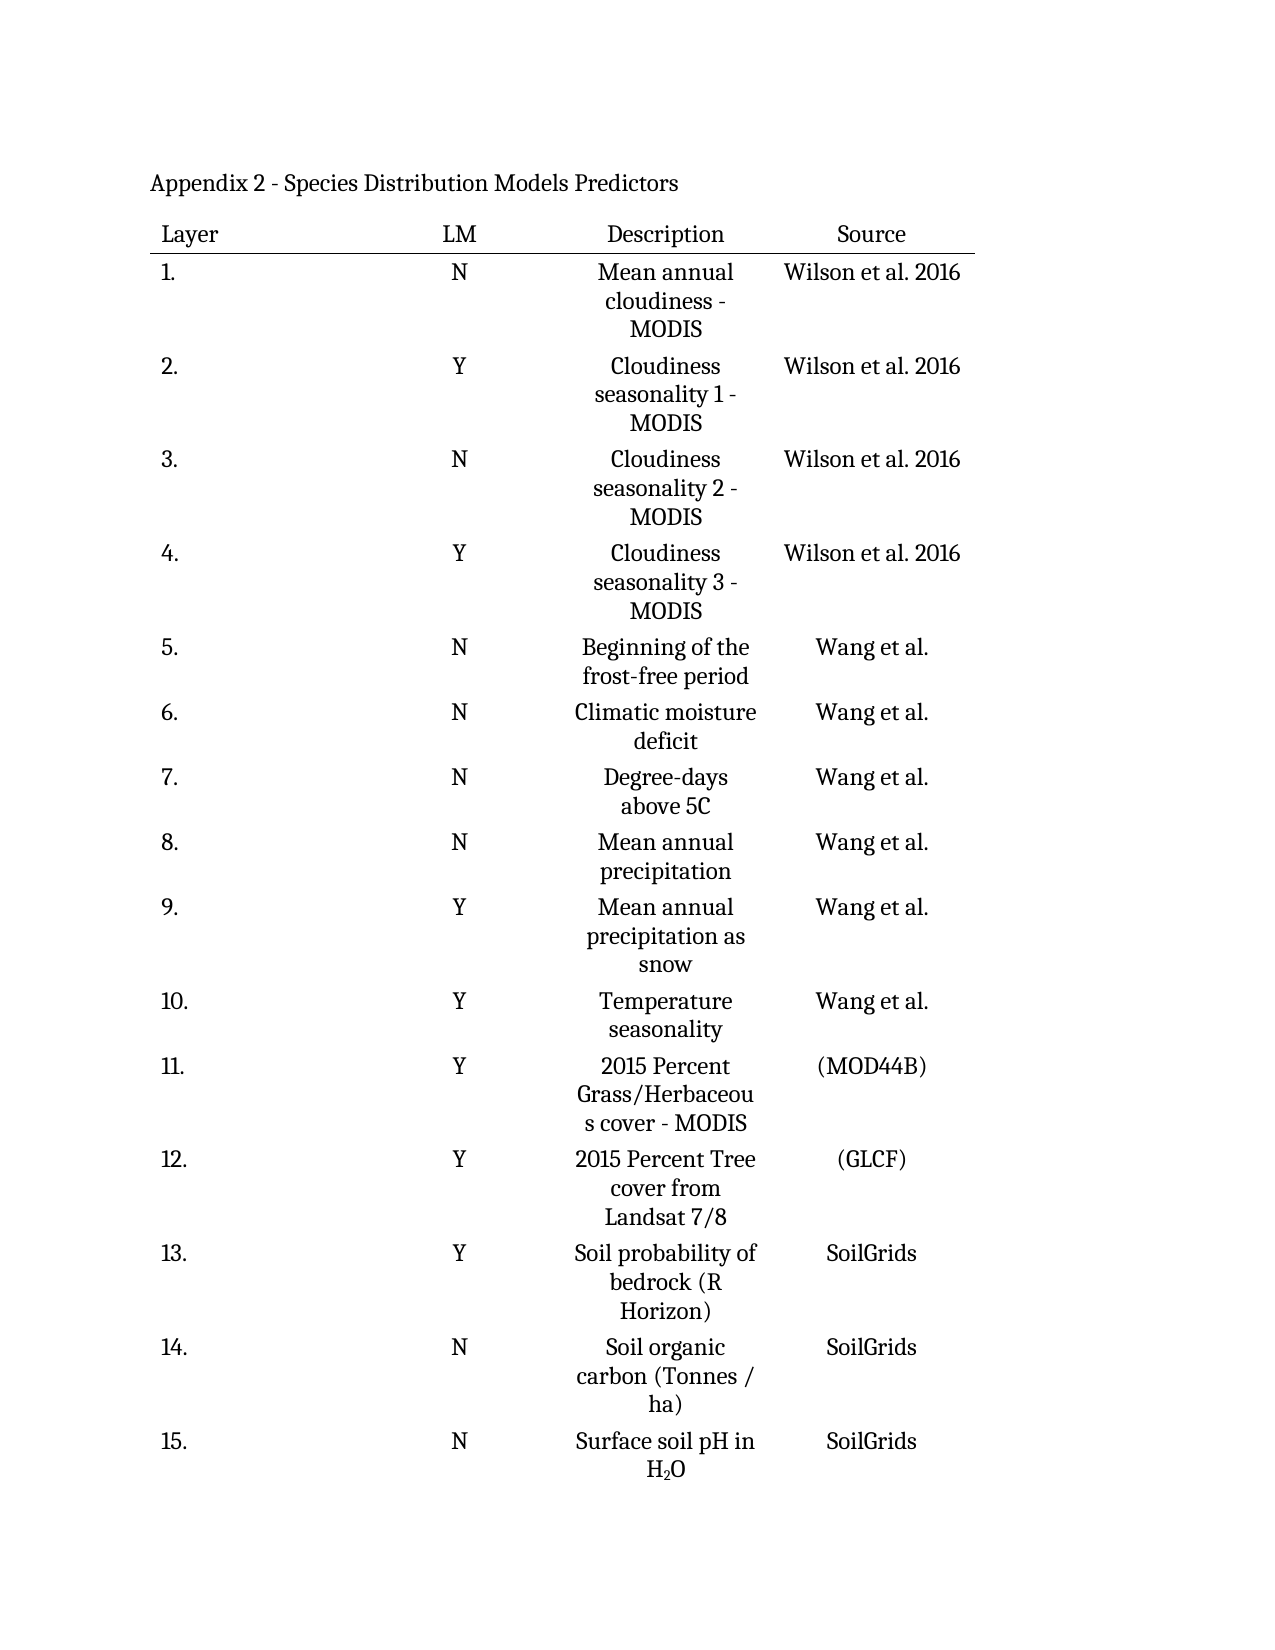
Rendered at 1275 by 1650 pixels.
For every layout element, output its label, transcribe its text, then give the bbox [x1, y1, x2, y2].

table_cell Wang et al. [769, 694, 975, 759]
table_cell 9. [150, 889, 356, 983]
text Appendix 2 - Species Distribution Models Predictors [150, 169, 1125, 197]
table_cell Wang et al. [769, 824, 975, 889]
table_cell Y [356, 1142, 562, 1235]
table_cell Wilson et al. 2016 [769, 535, 975, 629]
table_cell Wang et al. [769, 983, 975, 1048]
table_cell Soil probability of bedrock (R Horizon) [563, 1235, 769, 1329]
table_header Description [563, 216, 769, 252]
table_cell (MOD44B) [769, 1048, 975, 1142]
table_cell Y [356, 535, 562, 629]
table_cell SoilGrids [769, 1423, 975, 1488]
table_cell Wilson et al. 2016 [769, 348, 975, 442]
table_cell N [356, 442, 562, 535]
table_cell Mean annual cloudiness - MODIS [563, 254, 769, 348]
table_cell N [356, 824, 562, 889]
table_cell Y [356, 348, 562, 442]
table_cell N [356, 759, 562, 824]
table_cell 3. [150, 442, 356, 535]
table_cell Y [356, 1048, 562, 1142]
table_cell Wang et al. [769, 629, 975, 694]
table_cell Y [356, 1235, 562, 1329]
table_cell N [356, 1423, 562, 1488]
table_header LM [356, 216, 562, 252]
table_cell SoilGrids [769, 1329, 975, 1423]
table_cell Soil organic carbon (Tonnes / ha) [563, 1329, 769, 1423]
table_cell Wang et al. [769, 759, 975, 824]
table_cell 15. [150, 1423, 356, 1488]
table_cell Wang et al. [769, 889, 975, 983]
table_cell 6. [150, 694, 356, 759]
table_cell 11. [150, 1048, 356, 1142]
table_cell Surface soil pH in H2O [563, 1423, 769, 1488]
table_cell Mean annual precipitation as snow [563, 889, 769, 983]
table_cell Beginning of the frost-free period [563, 629, 769, 694]
table_cell Cloudiness seasonality 1 - MODIS [563, 348, 769, 442]
table_header Layer [150, 216, 356, 252]
table_cell 13. [150, 1235, 356, 1329]
table_header Source [769, 216, 975, 252]
table_cell Y [356, 889, 562, 983]
table_cell Climatic moisture deficit [563, 694, 769, 759]
table_cell 12. [150, 1142, 356, 1235]
table_cell 2015 Percent Tree cover from Landsat 7/8 [563, 1142, 769, 1235]
table_cell 10. [150, 983, 356, 1048]
table_cell Wilson et al. 2016 [769, 442, 975, 535]
table_cell Wilson et al. 2016 [769, 254, 975, 348]
table_cell 7. [150, 759, 356, 824]
table_cell N [356, 629, 562, 694]
table_cell Y [356, 983, 562, 1048]
table_cell 2015 Percent Grass/Herbaceous cover - MODIS [563, 1048, 769, 1142]
table_cell 8. [150, 824, 356, 889]
table_cell N [356, 1329, 562, 1423]
table_cell SoilGrids [769, 1235, 975, 1329]
table_cell N [356, 694, 562, 759]
table_cell Mean annual precipitation [563, 824, 769, 889]
table_cell 2. [150, 348, 356, 442]
table_cell 5. [150, 629, 356, 694]
table_cell Temperature seasonality [563, 983, 769, 1048]
table_cell Cloudiness seasonality 2 - MODIS [563, 442, 769, 535]
table_cell N [356, 254, 562, 348]
table_cell Degree-days above 5C [563, 759, 769, 824]
table_cell 14. [150, 1329, 356, 1423]
table_cell 4. [150, 535, 356, 629]
table_cell (GLCF) [769, 1142, 975, 1235]
table_cell 1. [150, 254, 356, 348]
table_cell Cloudiness seasonality 3 - MODIS [563, 535, 769, 629]
